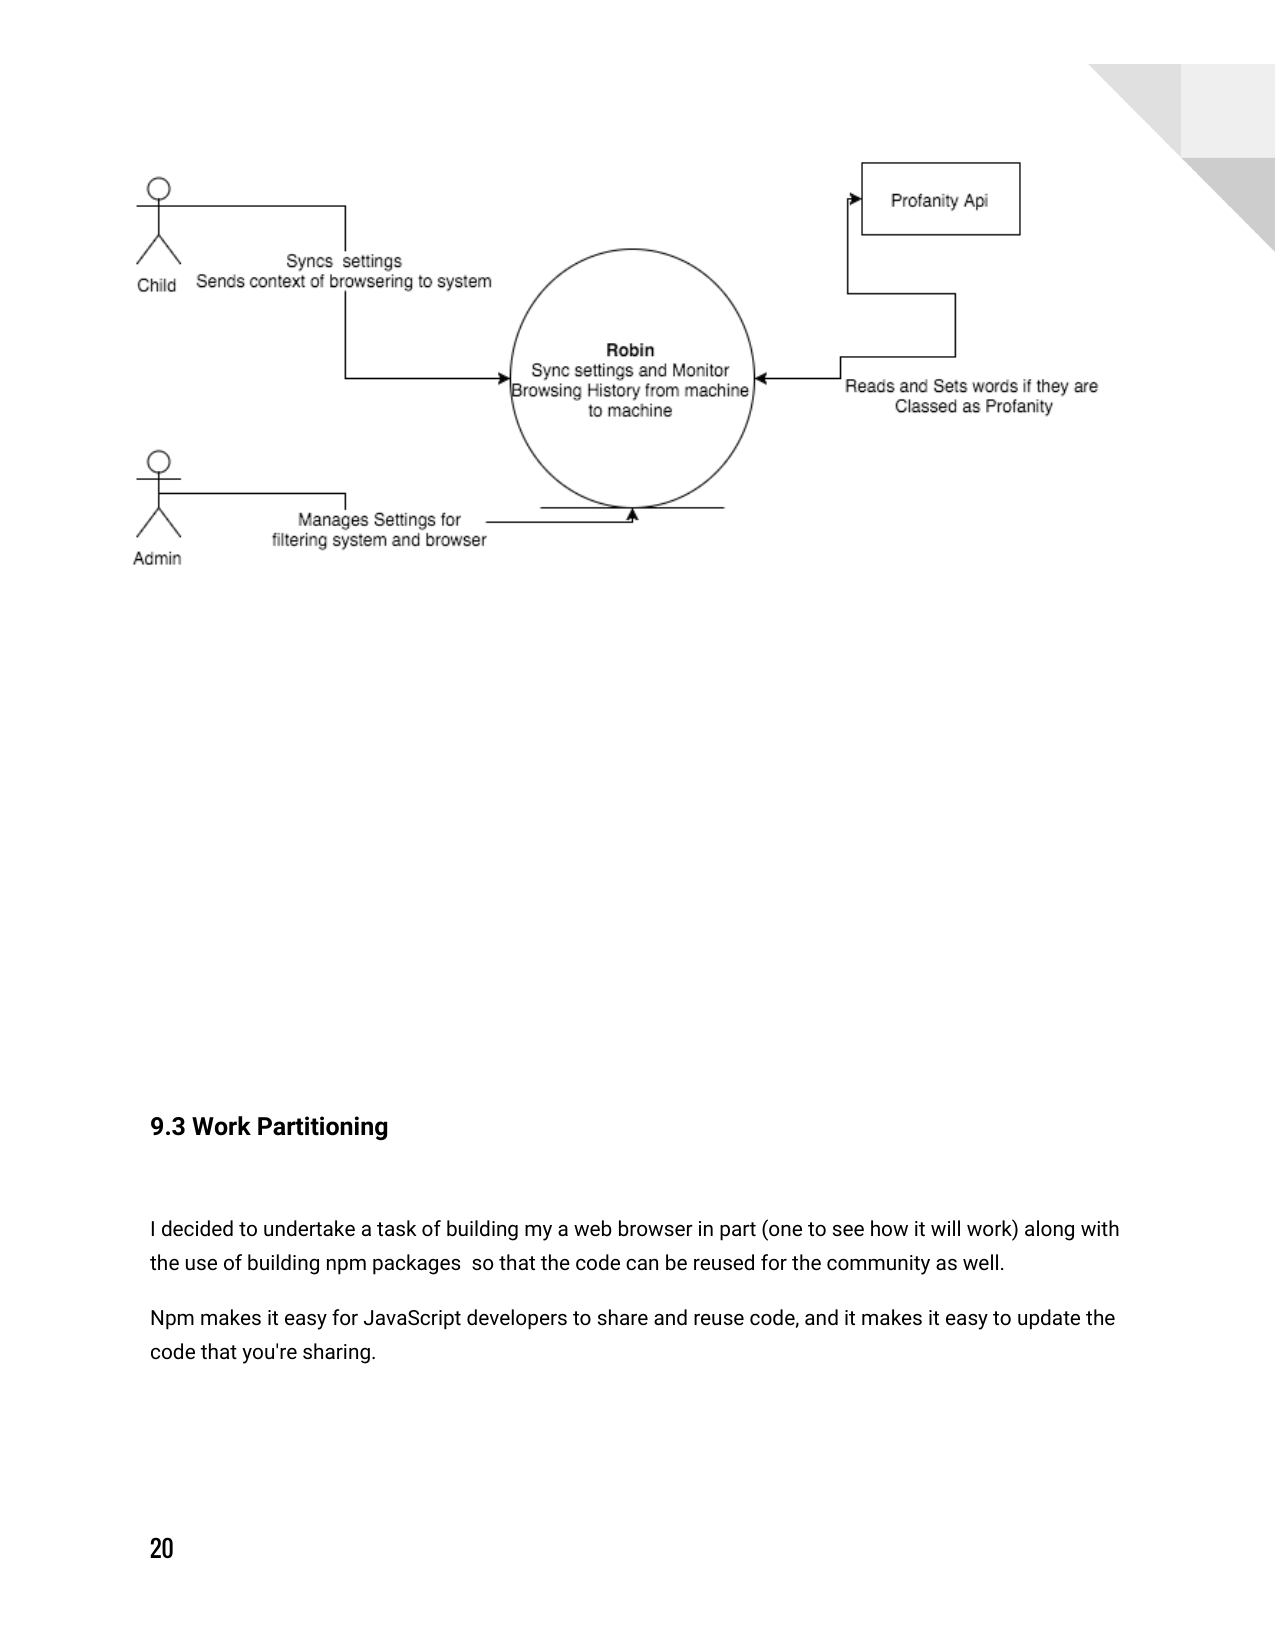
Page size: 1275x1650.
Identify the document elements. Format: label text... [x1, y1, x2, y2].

text I decided to undertake a task of building my a web browser in part (one to see how it will work) along with the use of building npm packages so that the code can be reused for the community as well. [150, 1217, 1125, 1276]
subtitle 9.3 Work Partitioning [150, 1113, 1125, 1142]
picture [131, 64, 1275, 572]
text Npm makes it easy for JavaScript developers to share and reuse code, and it makes it easy to update the code that you're sharing. [150, 1306, 1125, 1364]
